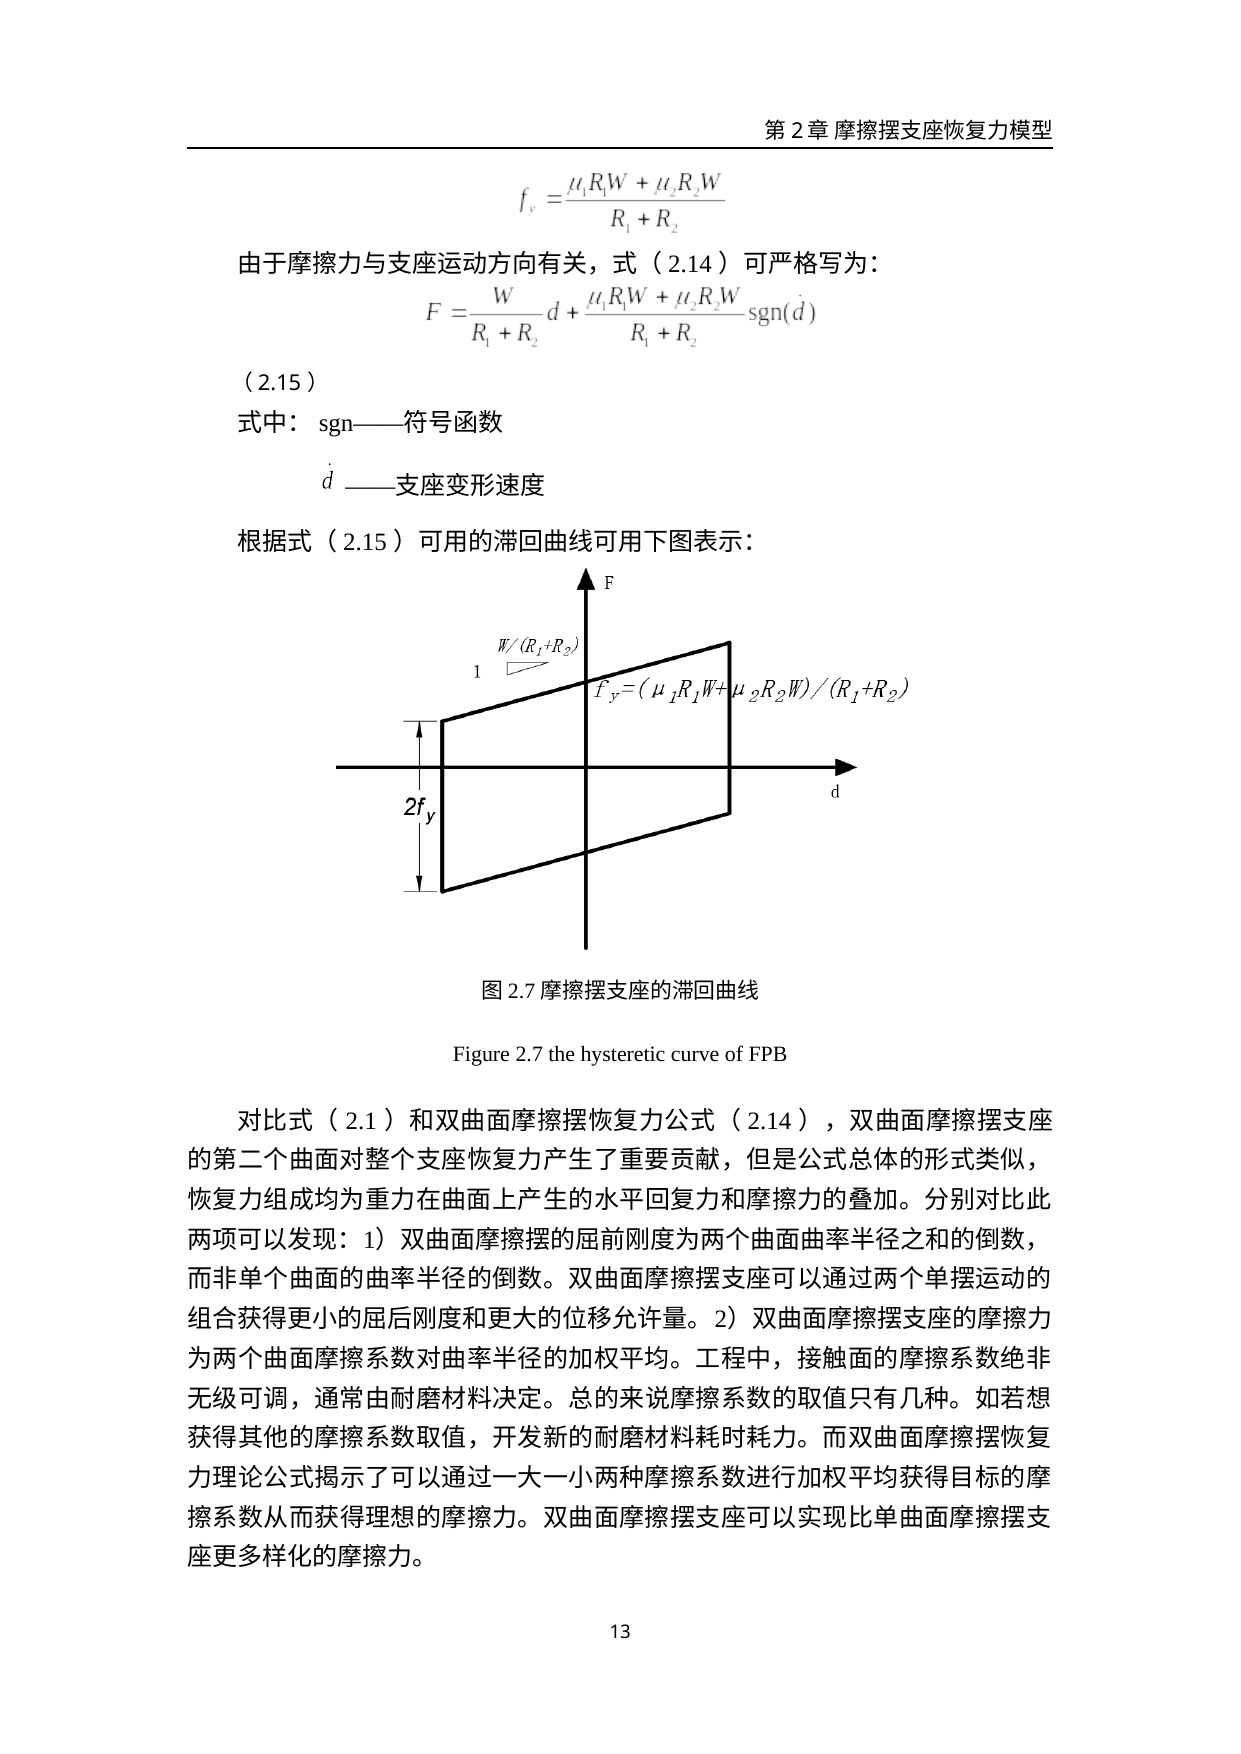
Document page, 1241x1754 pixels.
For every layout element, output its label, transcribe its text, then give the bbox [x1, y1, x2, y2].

text 根据式（ 2.15 ）可用的滞回曲线可用下图表示： [187, 520, 1053, 560]
text （ .15 ） [187, 361, 1053, 401]
text 由于摩擦力与支座运动方向有关，式（ 2.14 ）可严格写为： [187, 242, 1053, 282]
text Figure . the hysteretic curve of FPB [187, 1034, 1053, 1073]
text 式中： sgn——符号函数 [187, 401, 1053, 441]
picture [325, 559, 916, 952]
text 对比式（ 2.1 ）和双曲面摩擦摆恢复力公式（ 2.14 ），双曲面摩擦摆支座的第二个曲面对整个支座恢复力产生了重要贡献，但是公式总体的形式类似，恢复力组成均为重力在曲面上产生的水平回复力和摩擦力的叠加。分别对比此两项可以发现：1）双曲面摩擦摆的屈前刚度为两个曲面曲率半径之和的倒数，而非单个曲面的曲率半径的倒数。双曲面摩擦摆支座可以通过两个单摆运动的组合获得更小的屈后刚度和更大的位移允许量。2）双曲面摩擦摆支座的摩擦力为两个曲面摩擦系数对曲率半径的加权平均。工程中，接触面的摩擦系数绝非无级可调，通常由耐磨材料决定。总的来说摩擦系数的取值只有几种。如若想获得其他的摩擦系数取值，开发新的耐磨材料耗时耗力。而双曲面摩擦摆恢复力理论公式揭示了可以通过一大一小两种摩擦系数进行加权平均获得目标的摩擦系数从而获得理想的摩擦力。双曲面摩擦摆支座可以实现比单曲面摩擦摆支座更多样化的摩擦力。 [187, 1098, 1053, 1575]
text ——支座变形速度 [187, 441, 1053, 520]
